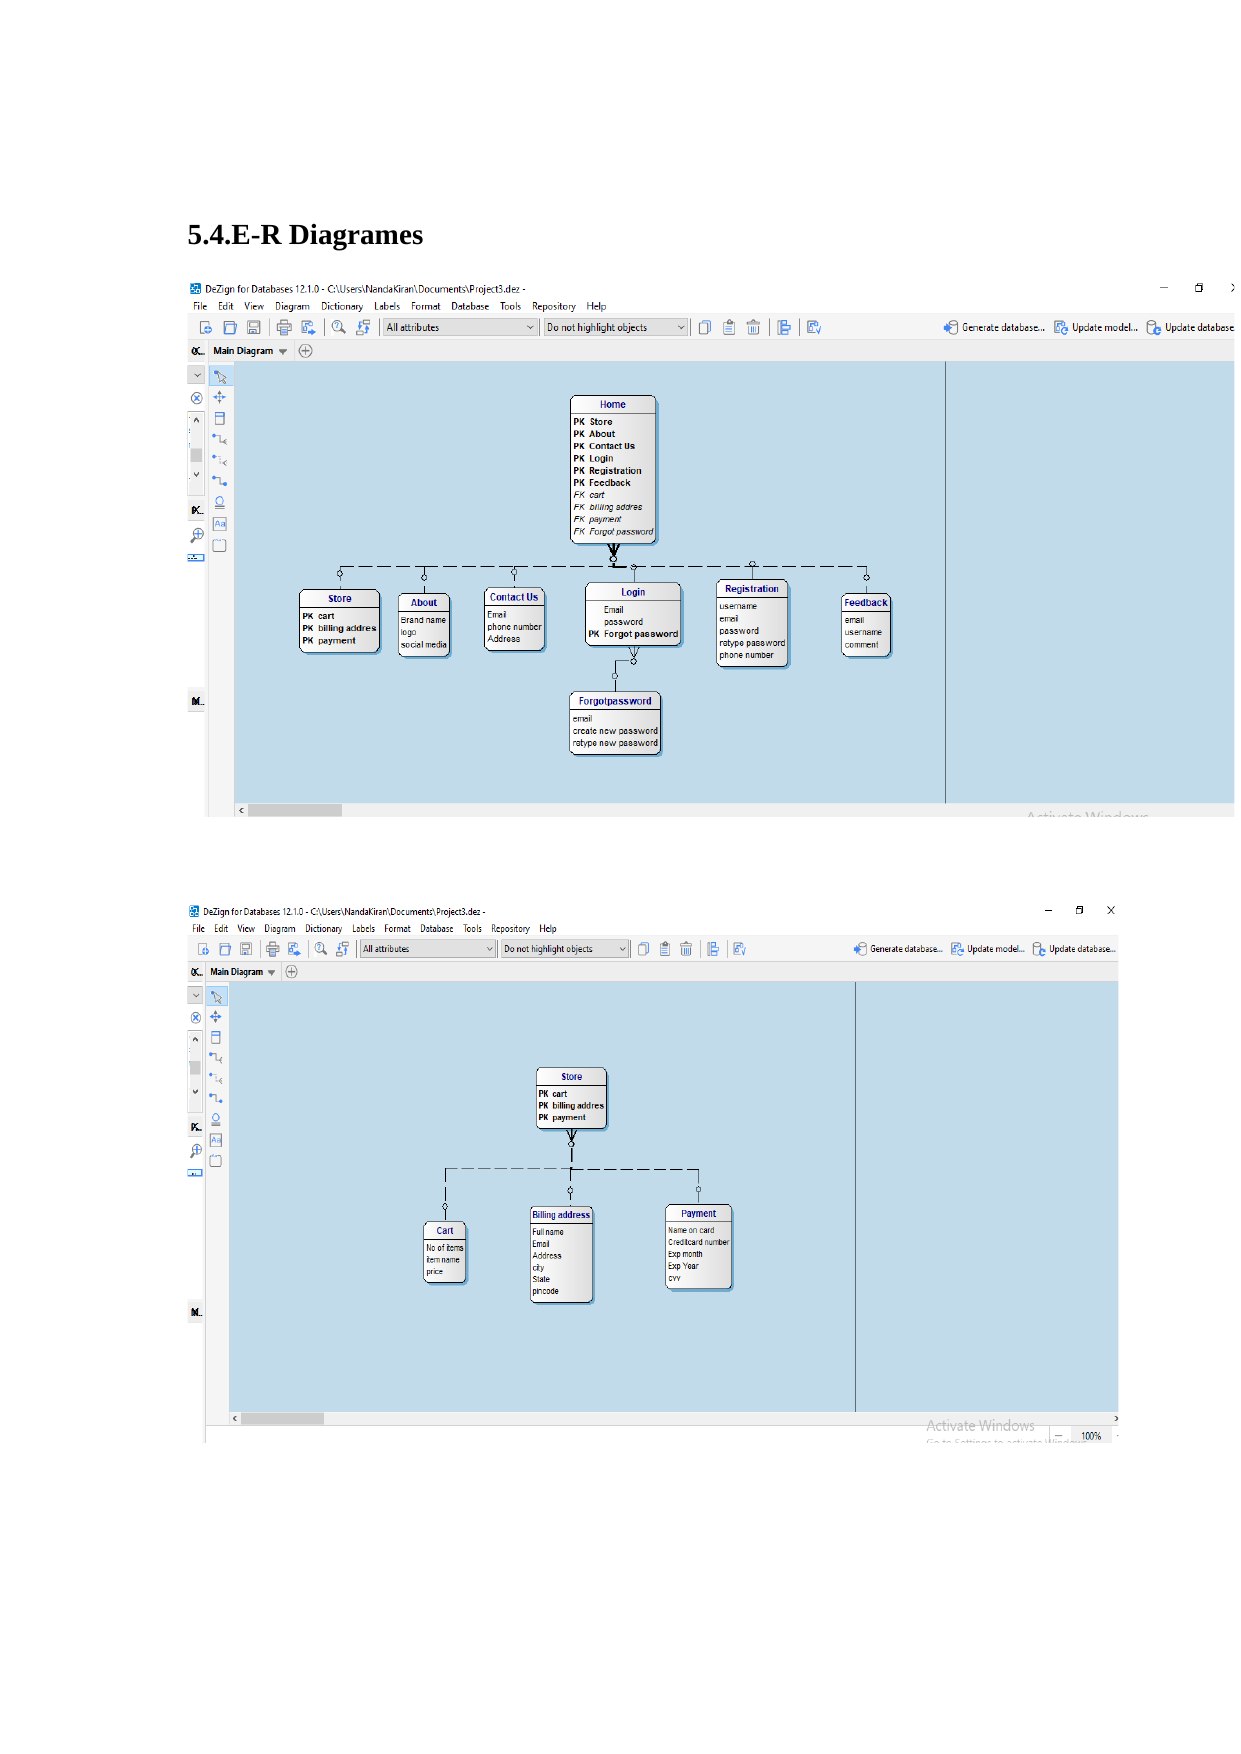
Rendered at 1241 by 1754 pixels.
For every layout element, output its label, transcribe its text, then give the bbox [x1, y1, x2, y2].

picture [187, 279, 1235, 817]
picture [187, 902, 1119, 1443]
list 5.4.E-R Diagrames [187, 217, 1053, 251]
